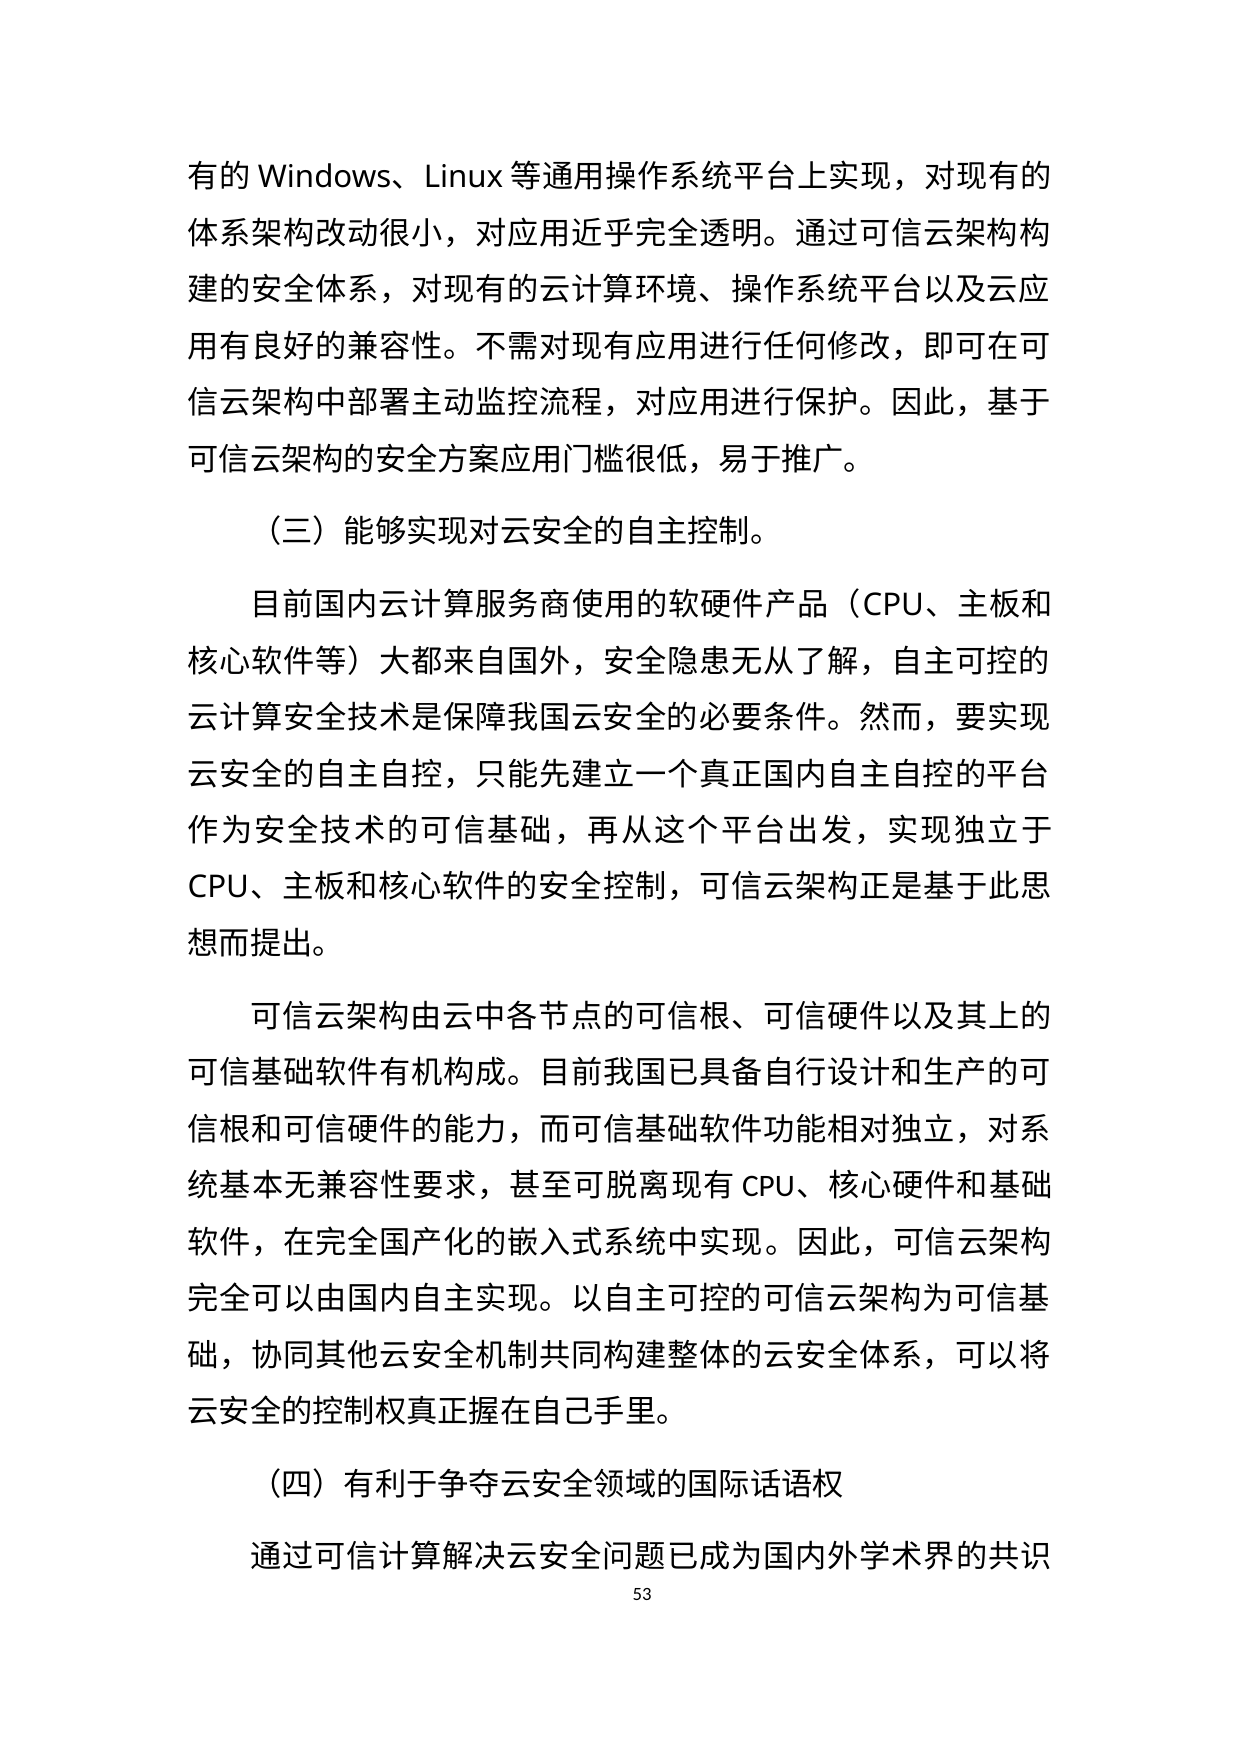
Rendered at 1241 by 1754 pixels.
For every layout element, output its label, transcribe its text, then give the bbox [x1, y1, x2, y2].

text 目前国内云计算服务商使用的软硬件产品（CPU、主板和核心软件等）大都来自国外，安全隐患无从了解，自主可控的云计算安全技术是保障我国云安全的必要条件。然而，要实现云安全的自主自控，只能先建立一个真正国内自主自控的平台作为安全技术的可信基础，再从这个平台出发，实现独立于CPU、主板和核心软件的安全控制，可信云架构正是基于此思想而提出。 [187, 579, 1053, 963]
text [187, 1532, 1053, 1577]
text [187, 151, 1053, 479]
text 可信云架构由云中各节点的可信根、可信硬件以及其上的可信基础软件有机构成。目前我国已具备自行设计和生产的可信根和可信硬件的能力，而可信基础软件功能相对独立，对系统基本无兼容性要求，甚至可脱离现有CPU、核心硬件和基础软件，在完全国产化的嵌入式系统中实现。因此，可信云架构完全可以由国内自主实现。以自主可控的可信云架构为可信基础，协同其他云安全机制共同构建整体的云安全体系，可以将云安全的控制权真正握在自己手里。 [187, 991, 1053, 1431]
subtitle （四）有利于争夺云安全领域的国际话语权 [187, 1459, 1053, 1504]
subtitle （三）能够实现对云安全的自主控制。 [187, 506, 1053, 552]
